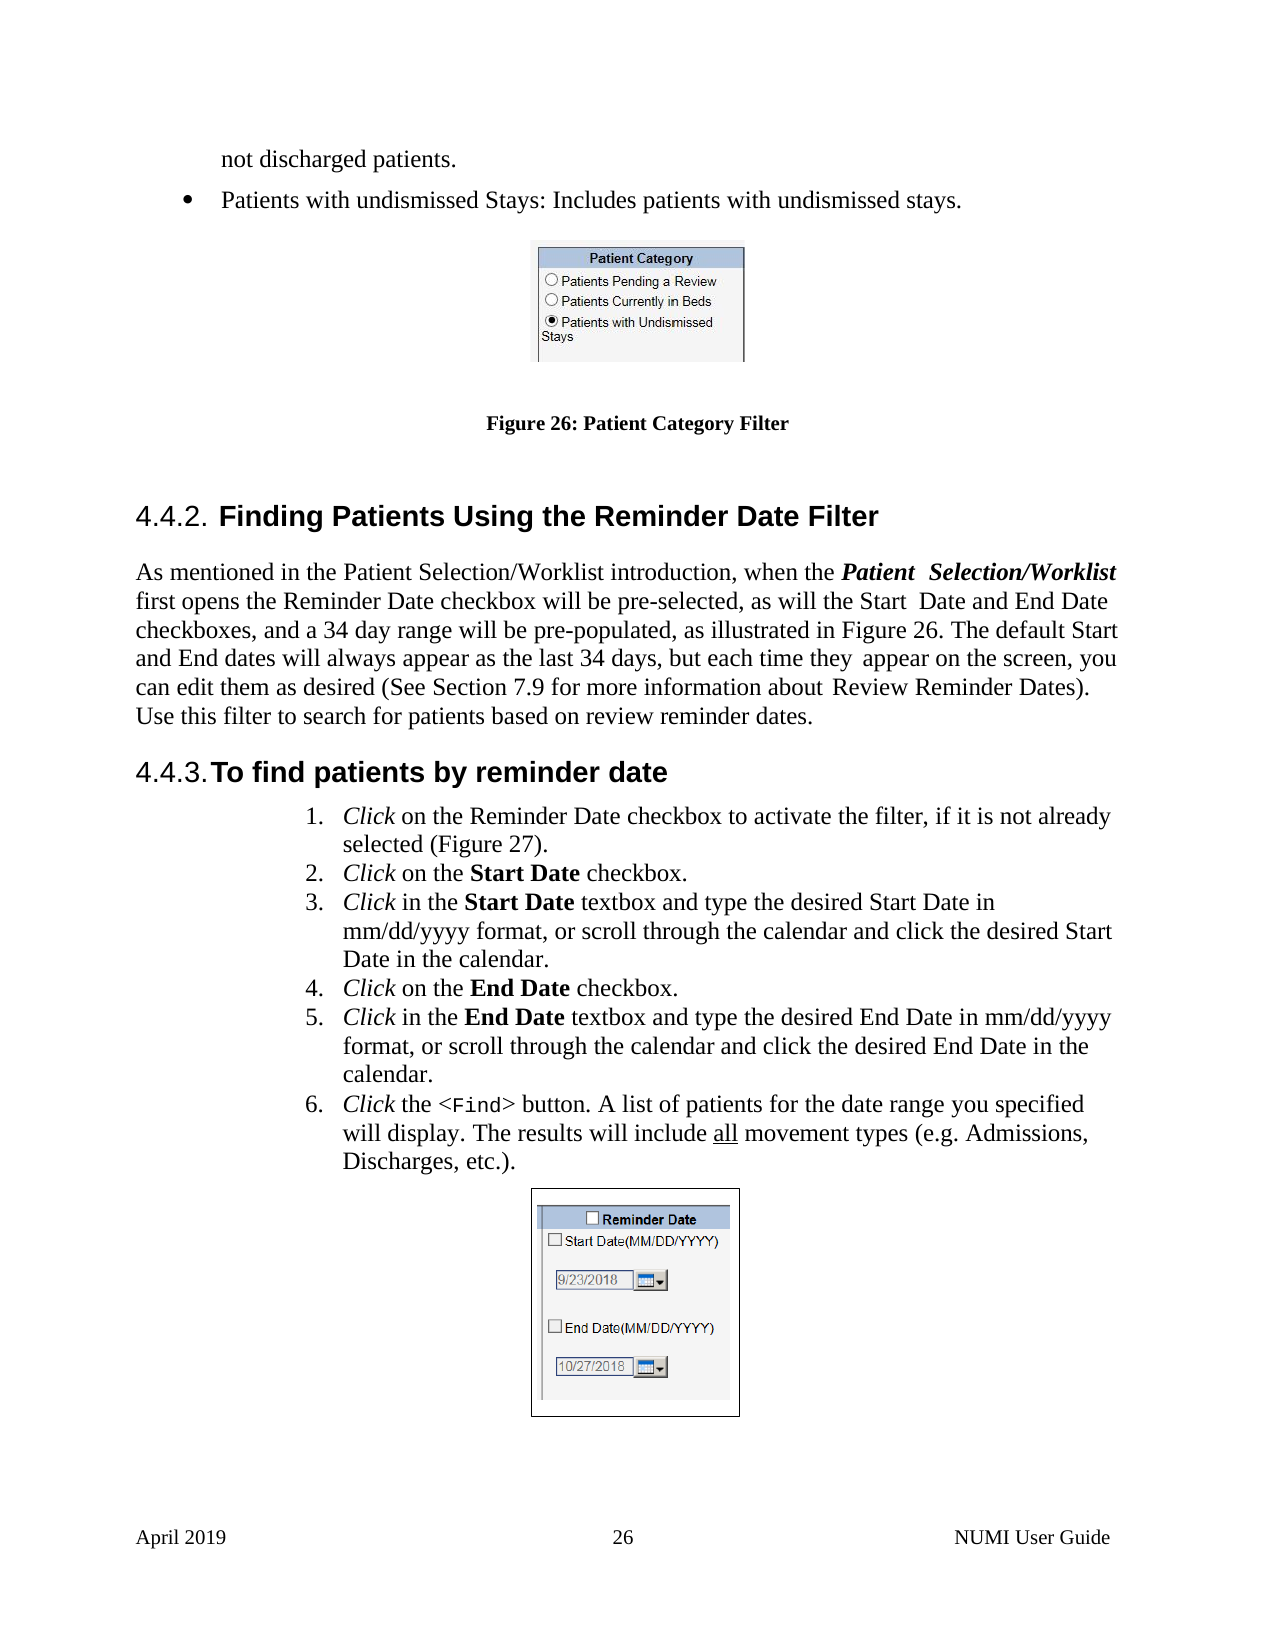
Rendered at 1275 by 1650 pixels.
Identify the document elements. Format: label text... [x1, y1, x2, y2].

picture [530, 240, 745, 362]
list Patients with undismissed Stays: Includes patients with undismissed stays. [183, 185, 1139, 214]
picture [537, 1204, 730, 1400]
subtitle Finding Patients Using the Reminder Date Filter [135, 499, 1139, 532]
subtitle To find patients by reminder date [135, 755, 1139, 788]
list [183, 144, 1095, 172]
text As mentioned in the Patient Selection/Worklist introduction, when the Patient Selection/Worklist first opens the Reminder Date checkbox will be pre-selected, as will the Start Date and End Date checkboxes, and a 34 day range will be pre-populated, as illustrated in Figure 26. The default Start and End dates will always appear as the last 34 days, but each time they appear on the screen, you can edit them as desired (See Section 7.9 for more information about Review Reminder Dates). Use this filter to search for patients based on review reminder dates. [135, 557, 1127, 730]
text Figure 26: Patient Category Filter [135, 387, 1139, 435]
list Click in the End Date textbox and type the desired End Date in mm/dd/yyyy format, or scroll through the calendar and click the desired End Date in the calendar. [305, 1002, 1123, 1088]
list Click on the End Date checkbox. [305, 973, 1139, 1002]
list Click on the Start Date checkbox. [305, 858, 1139, 887]
list Click on the Reminder Date checkbox to activate the filter, if it is not already selected (Figure 27). [305, 801, 1124, 858]
list Click in the Start Date textbox and type the desired Start Date in mm/dd/yyyy format, or scroll through the calendar and click the desired Start Date in the calendar. [305, 887, 1124, 973]
list Click the <Find> button. A list of patients for the date range you specified will display. The results will include all movement types (e.g. Admissions, Discharges, etc.). [305, 1089, 1114, 1176]
